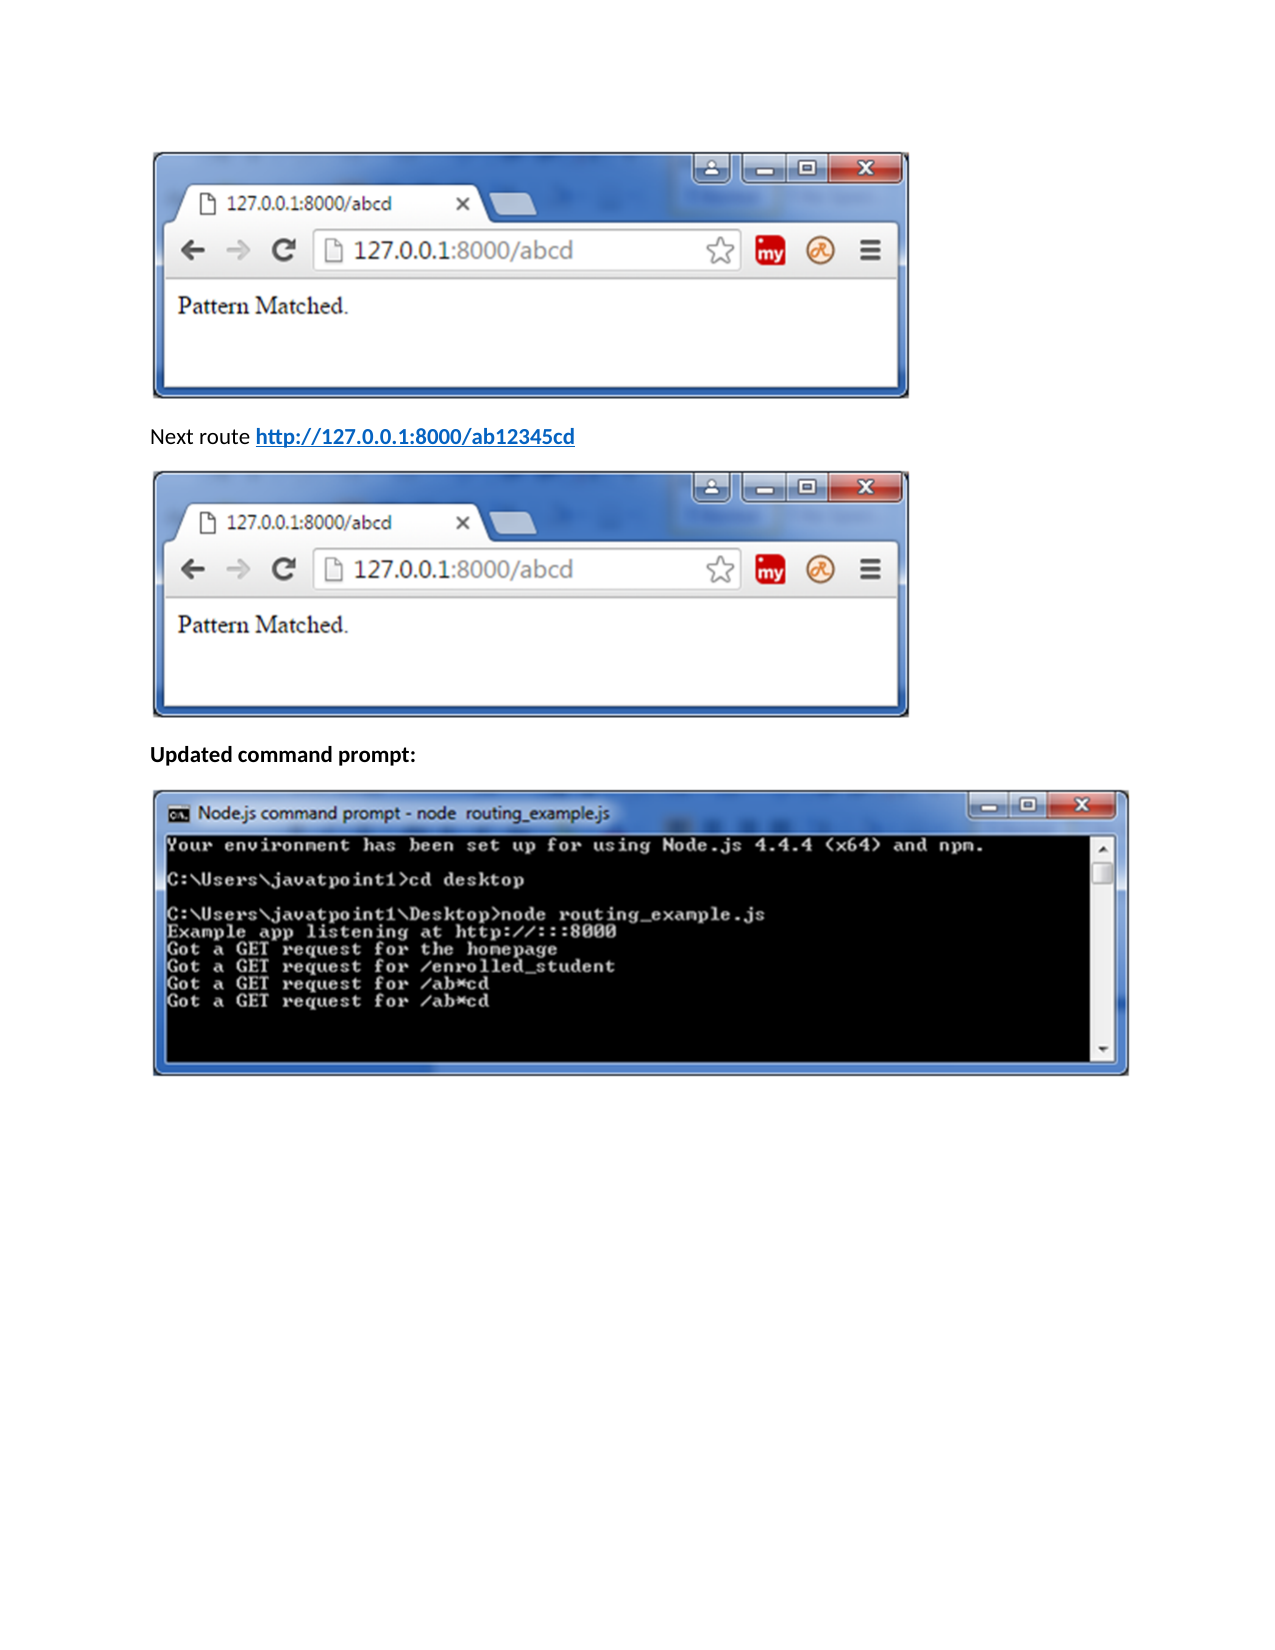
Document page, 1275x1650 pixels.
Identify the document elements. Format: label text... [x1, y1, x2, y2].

picture [150, 150, 912, 403]
picture [150, 468, 912, 722]
text Updated command prompt: [150, 741, 1125, 769]
picture [150, 787, 1132, 1079]
text Next route http://127.0.0.1:8000/ab12345cd [150, 422, 1125, 450]
